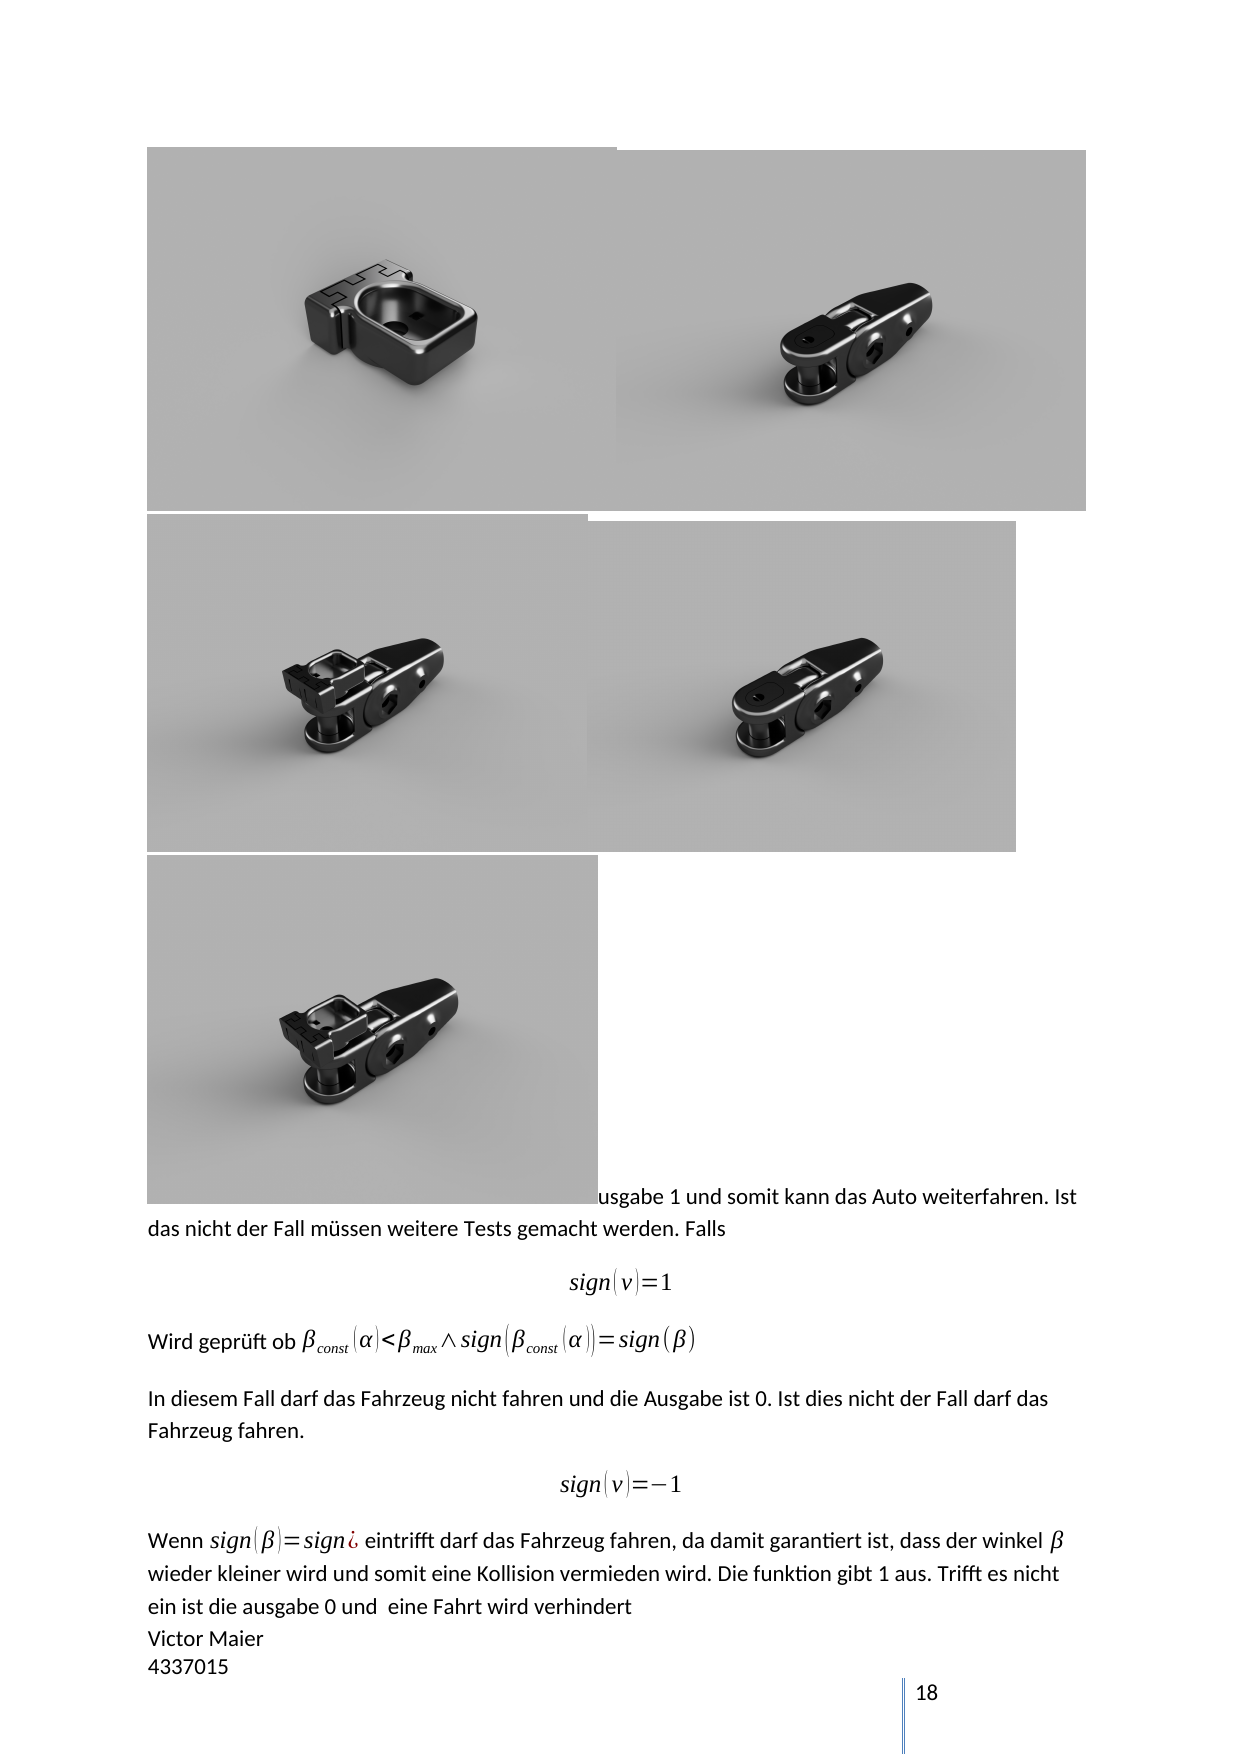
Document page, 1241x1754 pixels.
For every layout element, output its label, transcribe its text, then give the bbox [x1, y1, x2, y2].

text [148, 148, 1093, 1242]
picture [147, 514, 1016, 852]
picture [147, 147, 1086, 511]
picture [147, 855, 598, 1204]
text Wird geprüft ob [148, 1323, 1093, 1359]
text Wenn eintrifft darf das Fahrzeug fahren, da damit garantiert ist, dass der winkel wieder kleiner wird und somit eine Kollision vermieden wird. Die funktion gibt 1 aus. Trifft es nicht ein ist die ausgabe 0 und eine Fahrt wird verhindert [148, 1525, 1093, 1620]
text In diesem Fall darf das Fahrzeug nicht fahren und die Ausgabe ist 0. Ist dies nicht der Fall darf das Fahrzeug fahren. [148, 1384, 1093, 1444]
